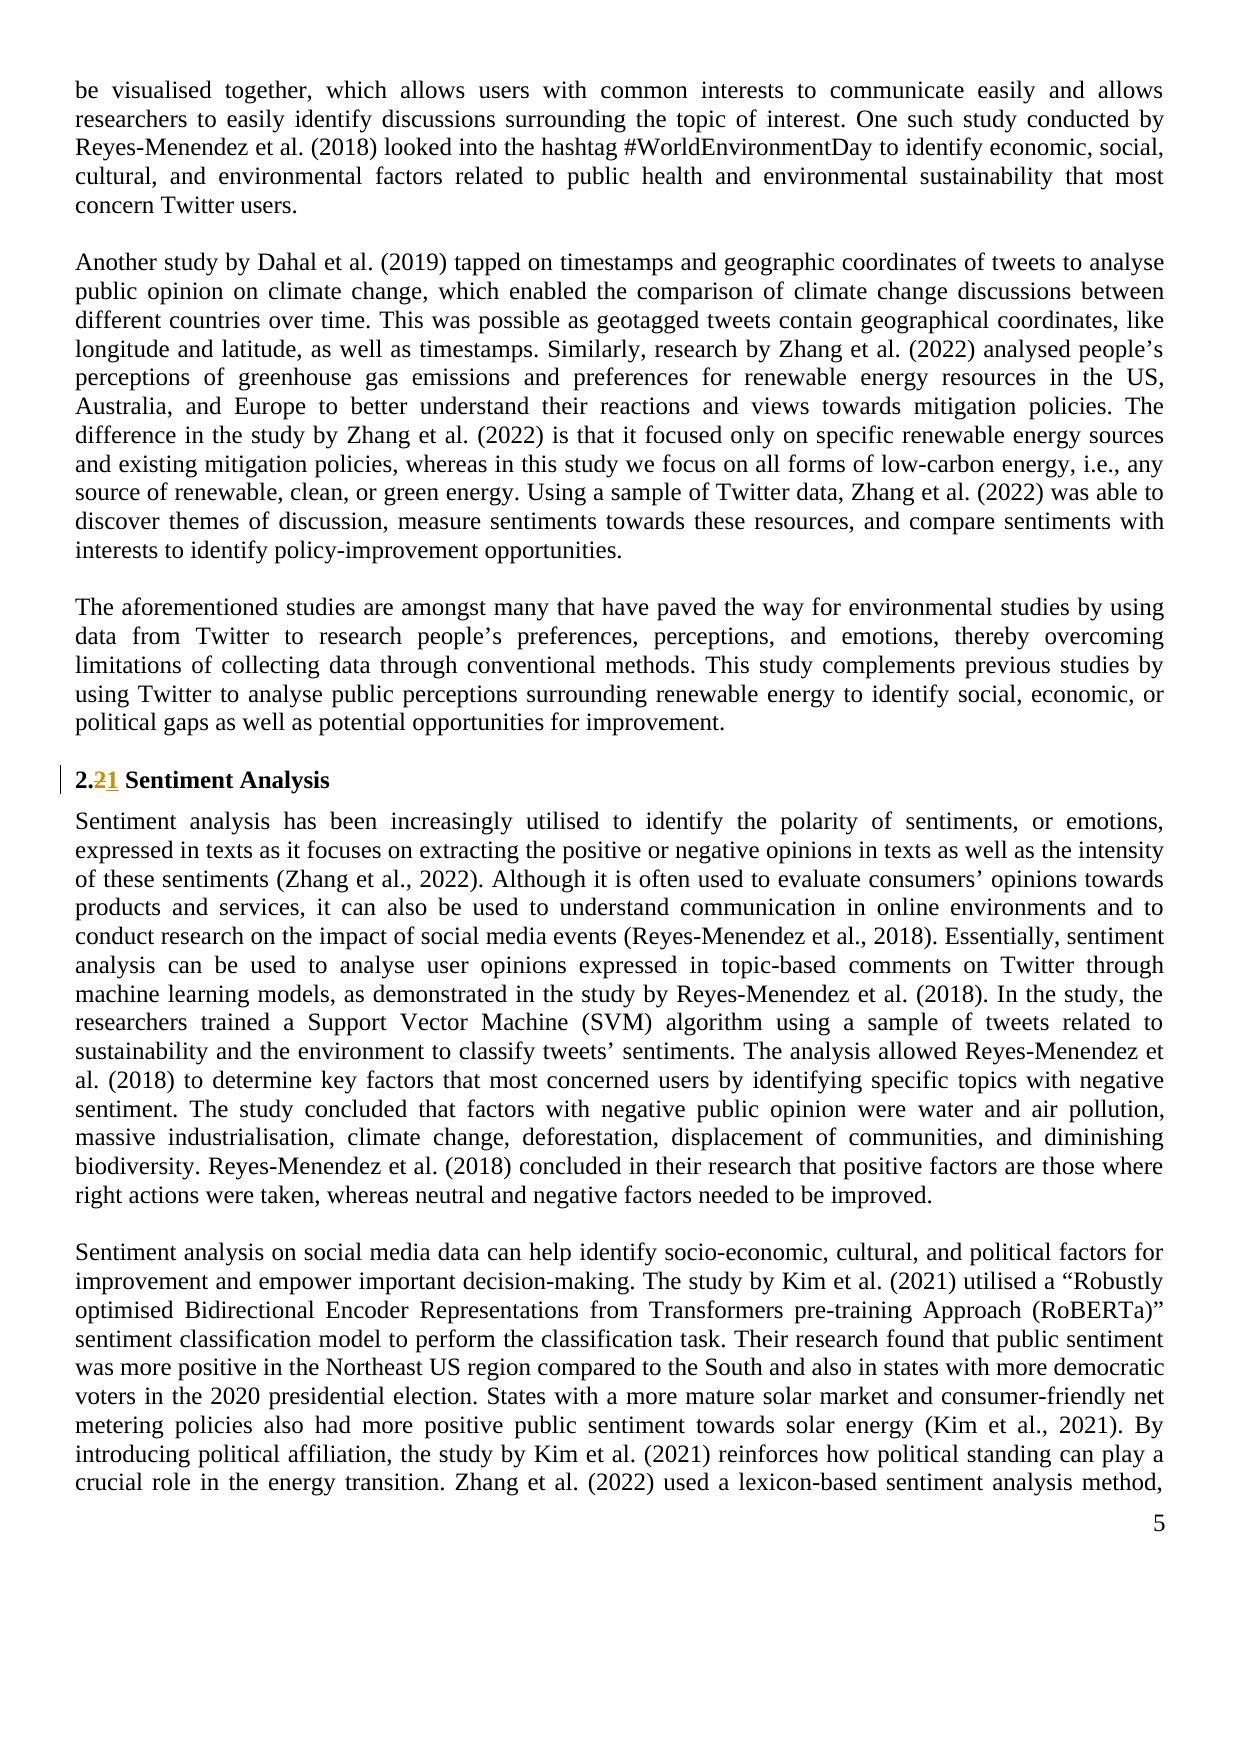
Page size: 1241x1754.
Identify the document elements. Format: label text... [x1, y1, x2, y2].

text Another study by Dahal et al. (2019) tapped on timestamps and geographic coordinates of tweets to analyse public opinion on climate change, which enabled the comparison of climate change discussions between different countries over time. This was possible as geotagged tweets contain geographical coordinates, like longitude and latitude, as well as timestamps. Similarly, research by Zhang et al. (2022) analysed people’s perceptions of greenhouse gas emissions and preferences for renewable energy resources in the US, Australia, and Europe to better understand their reactions and views towards mitigation policies. The difference in the study by Zhang et al. (2022) is that it focused only on specific renewable energy sources and existing mitigation policies, whereas in this study we focus on all forms of low-carbon energy, i.e., any source of renewable, clean, or green energy. Using a sample of Twitter data, Zhang et al. (2022) was able to discover themes of discussion, measure sentiments towards these resources, and compare sentiments with interests to identify policy-improvement opportunities. [75, 247, 1165, 564]
subtitle 2. Sentiment Analysis [75, 765, 1165, 794]
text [75, 1237, 1165, 1496]
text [75, 75, 1165, 219]
text Sentiment analysis has been increasingly utilised to identify the polarity of sentiments, or emotions, expressed in texts as it focuses on extracting the positive or negative opinions in texts as well as the intensity of these sentiments (Zhang et al., 2022). Although it is often used to evaluate consumers’ opinions towards products and services, it can also be used to understand communication in online environments and to conduct research on the impact of social media events (Reyes-Menendez et al., 2018). Essentially, sentiment analysis can be used to analyse user opinions expressed in topic-based comments on Twitter through machine learning models, as demonstrated in the study by Reyes-Menendez et al. (2018). In the study, the researchers trained a Support Vector Machine (SVM) algorithm using a sample of tweets related to sustainability and the environment to classify tweets’ sentiments. The analysis allowed Reyes-Menendez et al. (2018) to determine key factors that most concerned users by identifying specific topics with negative sentiment. The study concluded that factors with negative public opinion were ​​water and air pollution, massive industrialisation, climate change, deforestation, displacement of communities, and diminishing biodiversity. Reyes-Menendez et al. (2018) concluded in their research that positive factors are those where right actions were taken, whereas neutral and negative factors needed to be improved. [75, 806, 1165, 1209]
text The aforementioned studies are amongst many that have paved the way for environmental studies by using data from Twitter to research people’s preferences, perceptions, and emotions, thereby overcoming limitations of collecting data through conventional methods. This study complements previous studies by using Twitter to analyse public perceptions surrounding renewable energy to identify social, economic, or political gaps as well as potential opportunities for improvement. [75, 592, 1165, 736]
